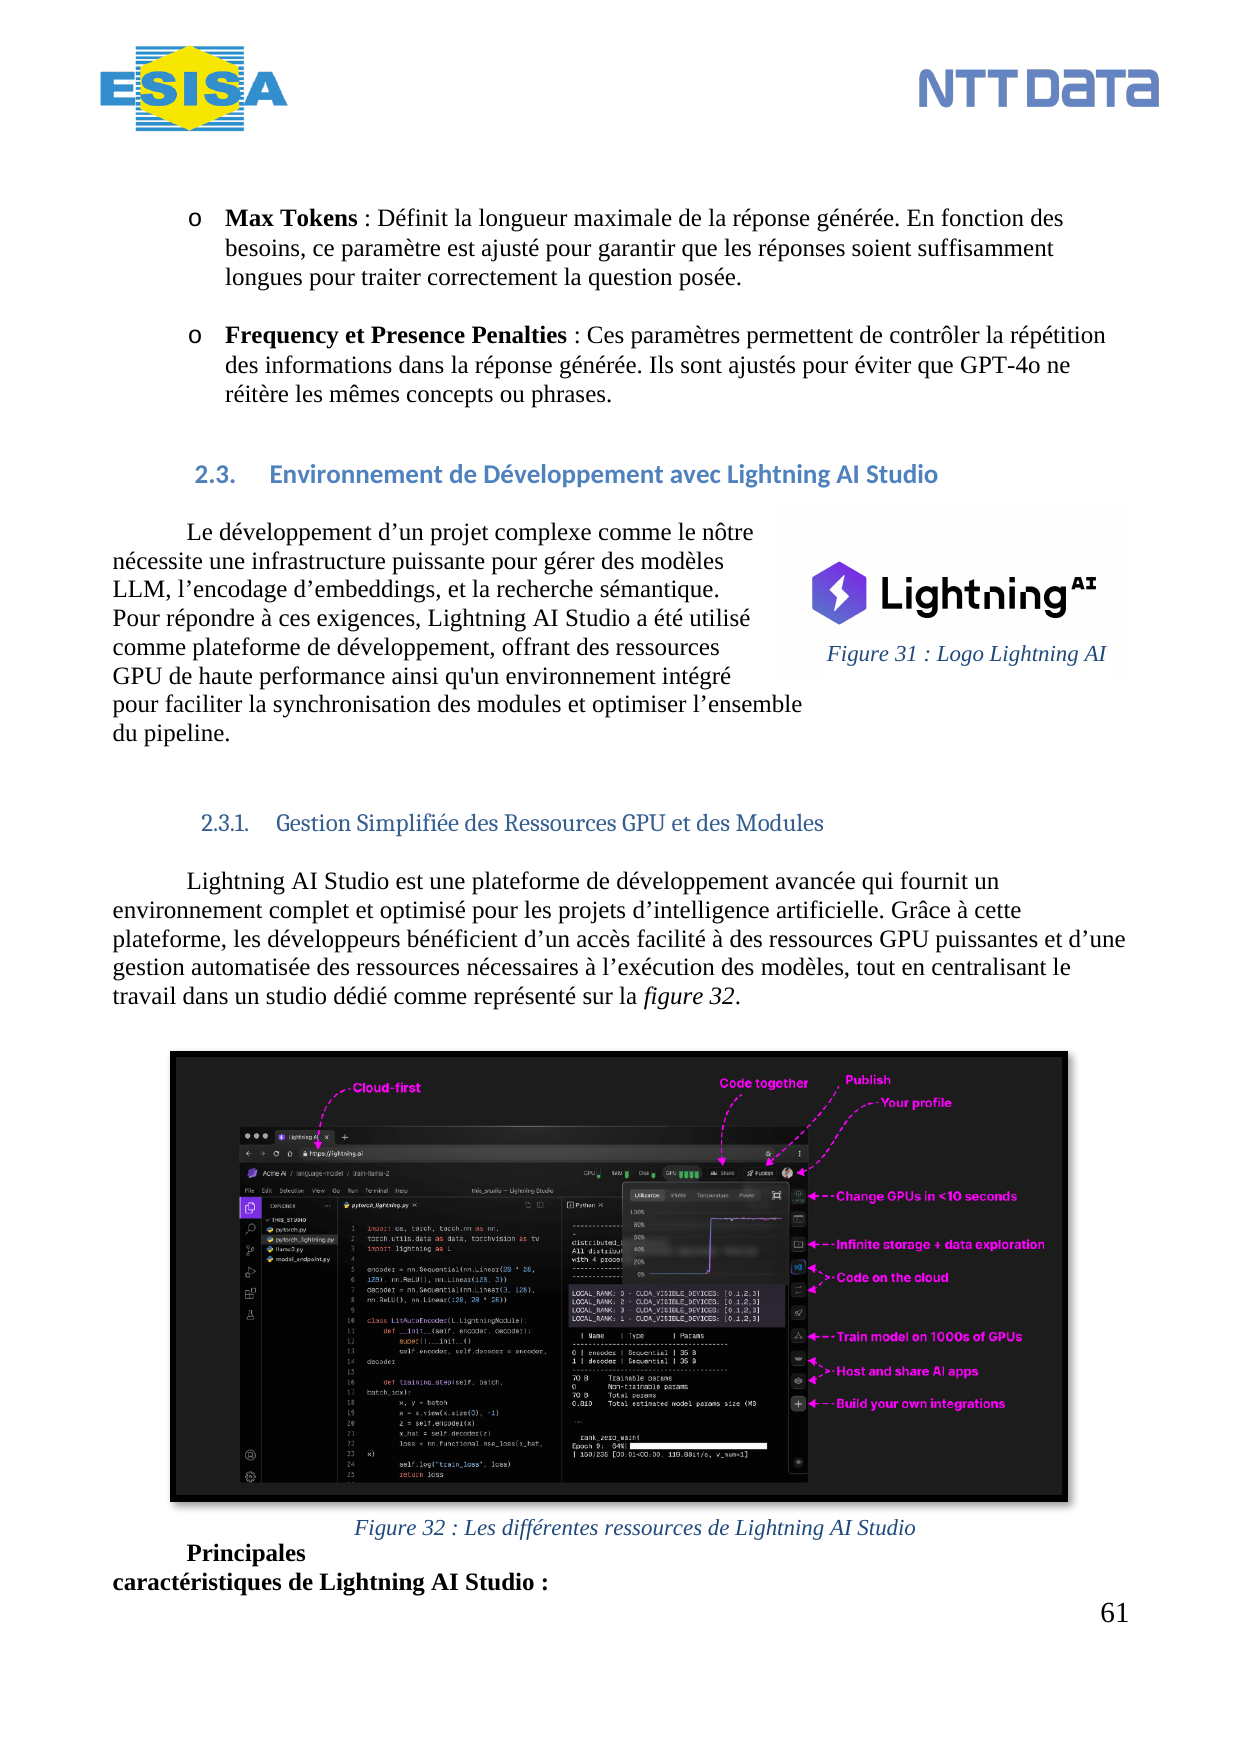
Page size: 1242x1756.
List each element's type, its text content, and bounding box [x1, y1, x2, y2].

subtitle Environnement de Développement avec Lightning AI Studio [194, 458, 1129, 491]
picture [96, 8, 295, 176]
text Le développement d’un projet complexe comme le nôtre nécessite une infrastructure puissante pour gérer des modèles LLM, l’encodage d’embeddings, et la recherche sémantique. Pour répondre à ces exigences, Lightning AI Studio a été utilisé comme plateforme de développement, offrant des ressources GPU de haute performance ainsi qu'un environnement intégré pour faciliter la synchronisation des modules et optimiser l’ensemble du pipeline. [112, 517, 1129, 747]
picture [778, 505, 1130, 681]
picture [917, 66, 1161, 110]
list Frequency et Presence Penalties : Ces paramètres permettent de contrôler la répétition des informations dans la réponse générée. Ils sont ajustés pour éviter que GPT-4o ne réitère les mêmes concepts ou phrases. [187, 320, 1129, 408]
list Max Tokens : Définit la longueur maximale de la réponse générée. En fonction des besoins, ce paramètre est ajusté pour garantir que les réponses soient suffisamment longues pour traiter correctement la question posée. [187, 203, 1129, 291]
text Lightning AI Studio est une plateforme de développement avancée qui fournit un environnement complet et optimisé pour les projets d’intelligence artificielle. Grâce à cette plateforme, les développeurs bénéficient d’un accès facilité à des ressources GPU puissantes et d’une gestion automatisée des ressources nécessaires à l’exécution des modèles, tout en centralisant le travail dans un studio dédié comme représenté sur la figure 32. [112, 866, 1129, 1010]
subtitle Gestion Simplifiée des Ressources GPU et des Modules [201, 809, 1129, 837]
picture [176, 1057, 1062, 1495]
